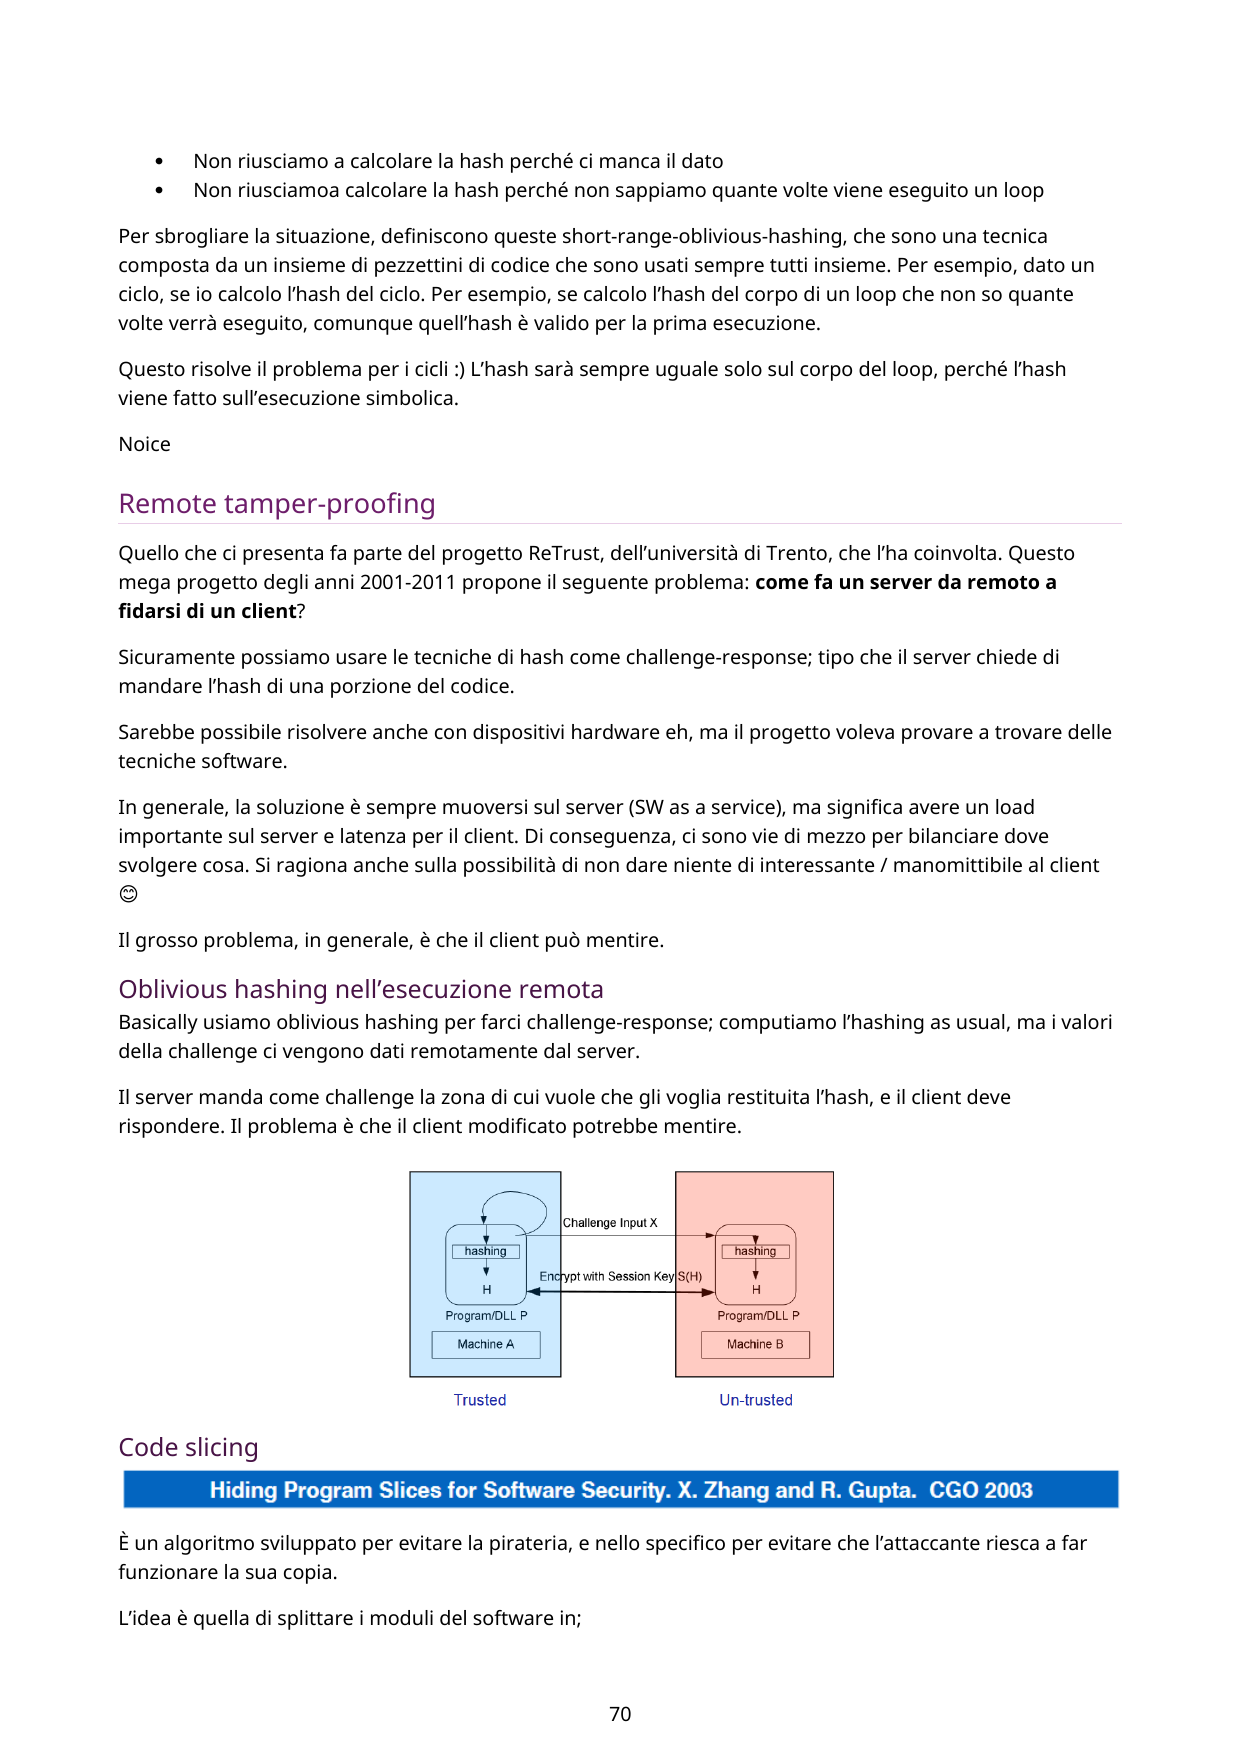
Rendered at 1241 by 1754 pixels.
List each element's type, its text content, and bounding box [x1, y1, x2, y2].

text Sarebbe possibile risolvere anche con dispositivi hardware eh, ma il progetto voleva provare a trovare delle tecniche software. [118, 718, 1122, 774]
text Il grosso problema, in generale, è che il client può mentire. [118, 926, 1122, 953]
subtitle Remote tamper-proofing [118, 484, 1122, 523]
text Per sbrogliare la situazione, definiscono queste short-range-oblivious-hashing, che sono una tecnica composta da un insieme di pezzettini di codice che sono usati sempre tutti insieme. Per esempio, dato un ciclo, se io calcolo l’hash del ciclo. Per esempio, se calcolo l’hash del corpo di un loop che non so quante volte verrà eseguito, comunque quell’hash è valido per la prima esecuzione. [118, 222, 1122, 337]
text Sicuramente possiamo usare le tecniche di hash come challenge-response; tipo che il server chiede di mandare l’hash di una porzione del codice. [118, 643, 1122, 699]
subtitle Code slicing [118, 1430, 1122, 1464]
list Non riusciamo a calcolare la hash perché ci manca il dato [156, 148, 1122, 174]
text Il server manda come challenge la zona di cui vuole che gli voglia restituita l’hash, e il client deve rispondere. Il problema è che il client modificato potrebbe mentire. [118, 1083, 1122, 1139]
text Questo risolve il problema per i cicli :) L’hash sarà sempre uguale solo sul corpo del loop, perché l’hash viene fatto sull’esecuzione simbolica. [118, 355, 1122, 411]
text È un algoritmo sviluppato per evitare la pirateria, e nello specifico per evitare che l’attaccante riesca a far funzionare la sua copia. [118, 1529, 1122, 1585]
text Quello che ci presenta fa parte del progetto ReTrust, dell’università di Trento, che l’ha coinvolta. Questo mega progetto degli anni 2001-2011 propone il seguente problema: come fa un server da remoto a fidarsi di un client? [118, 539, 1122, 625]
picture [118, 1466, 1123, 1511]
list Non riusciamoa calcolare la hash perché non sappiamo quante volte viene eseguito un loop [156, 177, 1122, 204]
picture [396, 1158, 844, 1412]
text Basically usiamo oblivious hashing per farci challenge-response; computiamo l’hashing as usual, ma i valori della challenge ci vengono dati remotamente dal server. [118, 1008, 1122, 1064]
text In generale, la soluzione è sempre muoversi sul server (SW as a service), ma significa avere un load importante sul server e latenza per il client. Di conseguenza, ci sono vie di mezzo per bilanciare dove svolgere cosa. Si ragiona anche sulla possibilità di non dare niente di interessante / manomittibile al client [118, 793, 1122, 907]
text L’idea è quella di splittare i moduli del software in; [118, 1604, 1122, 1631]
subtitle Oblivious hashing nell’esecuzione remota [118, 972, 1122, 1006]
text Noice [118, 430, 1122, 457]
